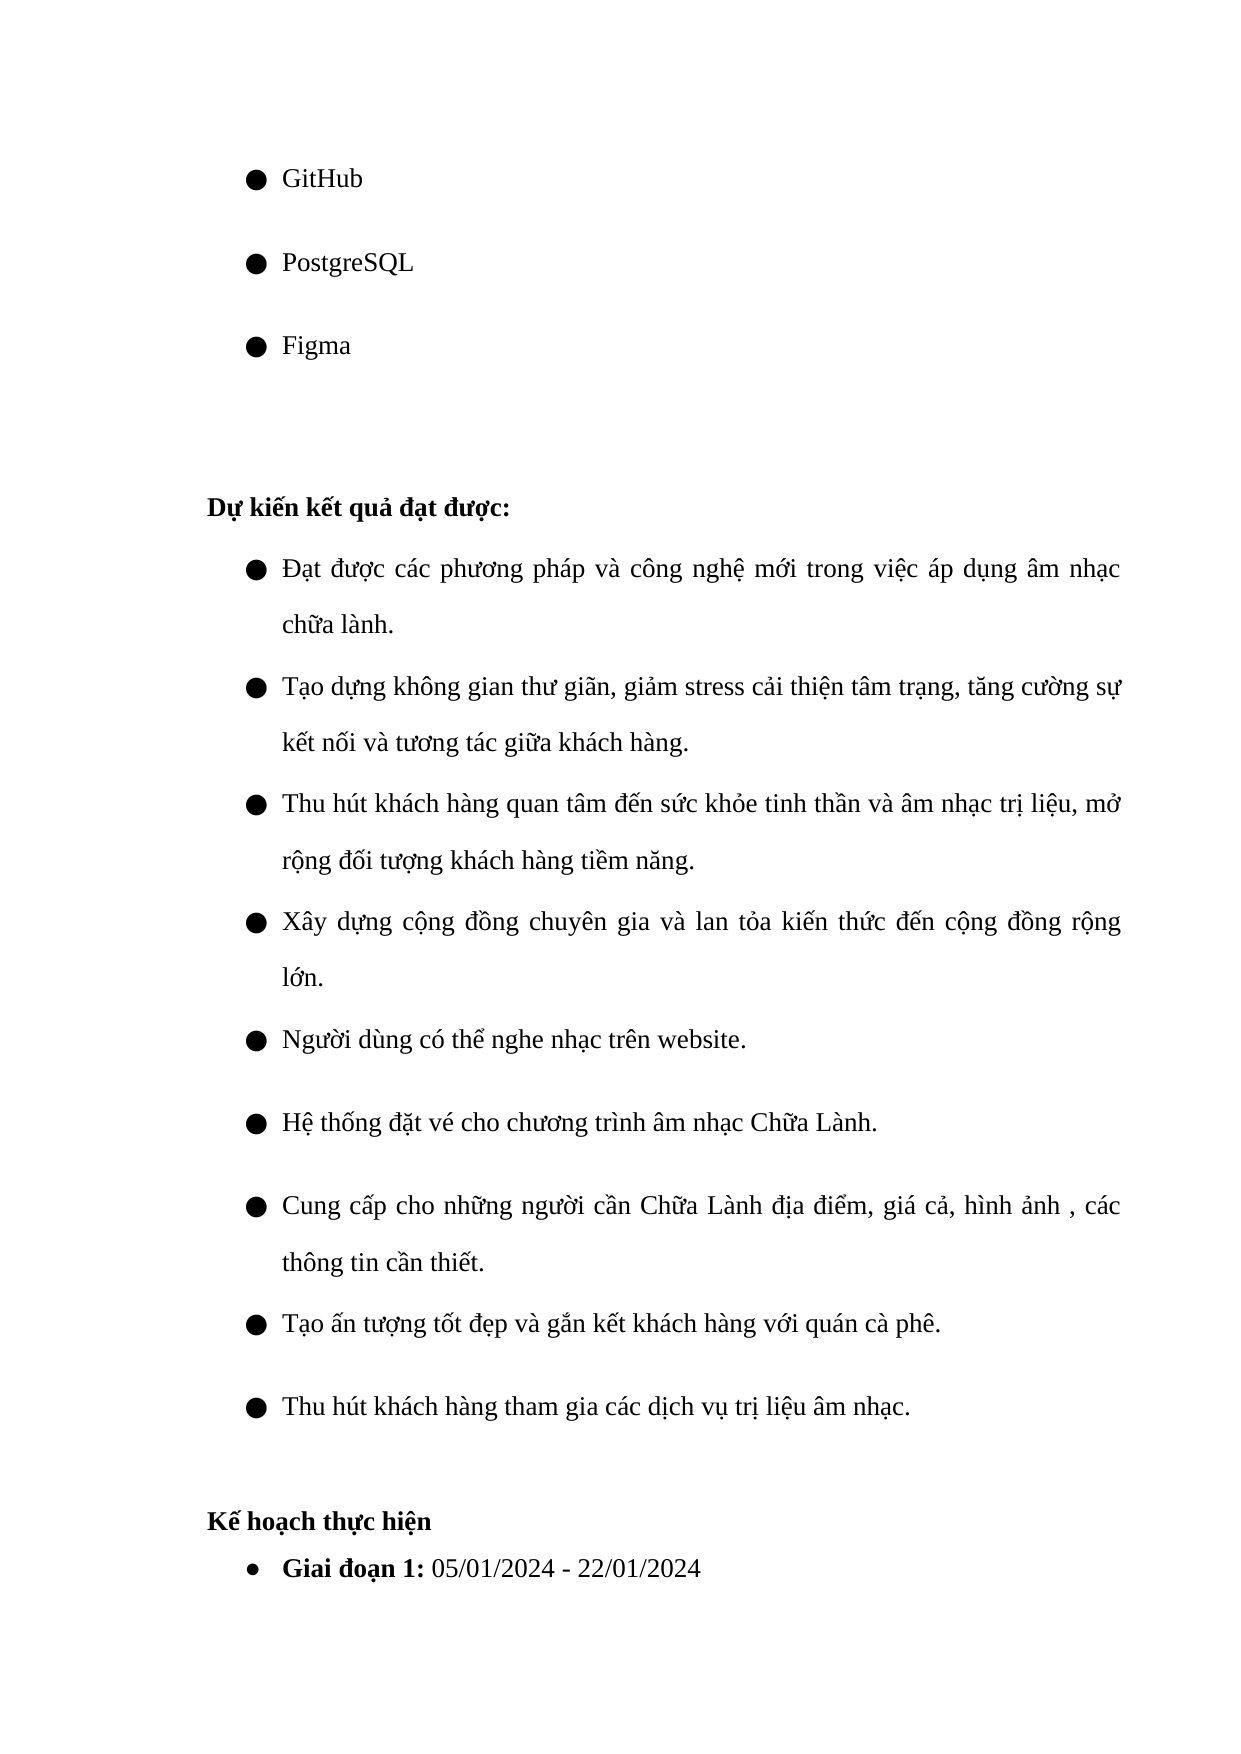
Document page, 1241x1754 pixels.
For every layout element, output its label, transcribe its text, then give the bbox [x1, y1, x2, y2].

list GitHub [244, 148, 1122, 203]
list PostgreSQL [244, 231, 1122, 286]
list Xây dựng cộng đồng chuyên gia và lan tỏa kiến thức đến cộng đồng rộng lớn. [244, 891, 1122, 993]
list Tạo ấn tượng tốt đẹp và gắn kết khách hàng với quán cà phê. [244, 1292, 1122, 1348]
list Figma [244, 314, 1122, 370]
list Thu hút khách hàng tham gia các dịch vụ trị liệu âm nhạc. [244, 1376, 1122, 1431]
list Giai đoạn 1: 05/01/2024 - 22/01/2024 [244, 1552, 1122, 1583]
list Thu hút khách hàng quan tâm đến sức khỏe tinh thần và âm nhạc trị liệu, mở rộng đối tượng khách hàng tiềm năng. [244, 773, 1122, 875]
list Cung cấp cho những người cần Chữa Lành địa điểm, giá cả, hình ảnh , các thông tin cần thiết. [244, 1175, 1122, 1277]
list Người dùng có thể nghe nhạc trên website. [244, 1008, 1122, 1064]
list Đạt được các phương pháp và công nghệ mới trong việc áp dụng âm nhạc chữa lành. [244, 537, 1122, 639]
text Dự kiến kết quả đạt được: [207, 491, 1122, 522]
list Hệ thống đặt vé cho chương trình âm nhạc Chữa Lành. [244, 1091, 1122, 1147]
text Kế hoạch thực hiện [207, 1506, 1122, 1537]
list Tạo dựng không gian thư giãn, giảm stress cải thiện tâm trạng, tăng cường sự kết nối và tương tác giữa khách hàng. [244, 655, 1122, 757]
